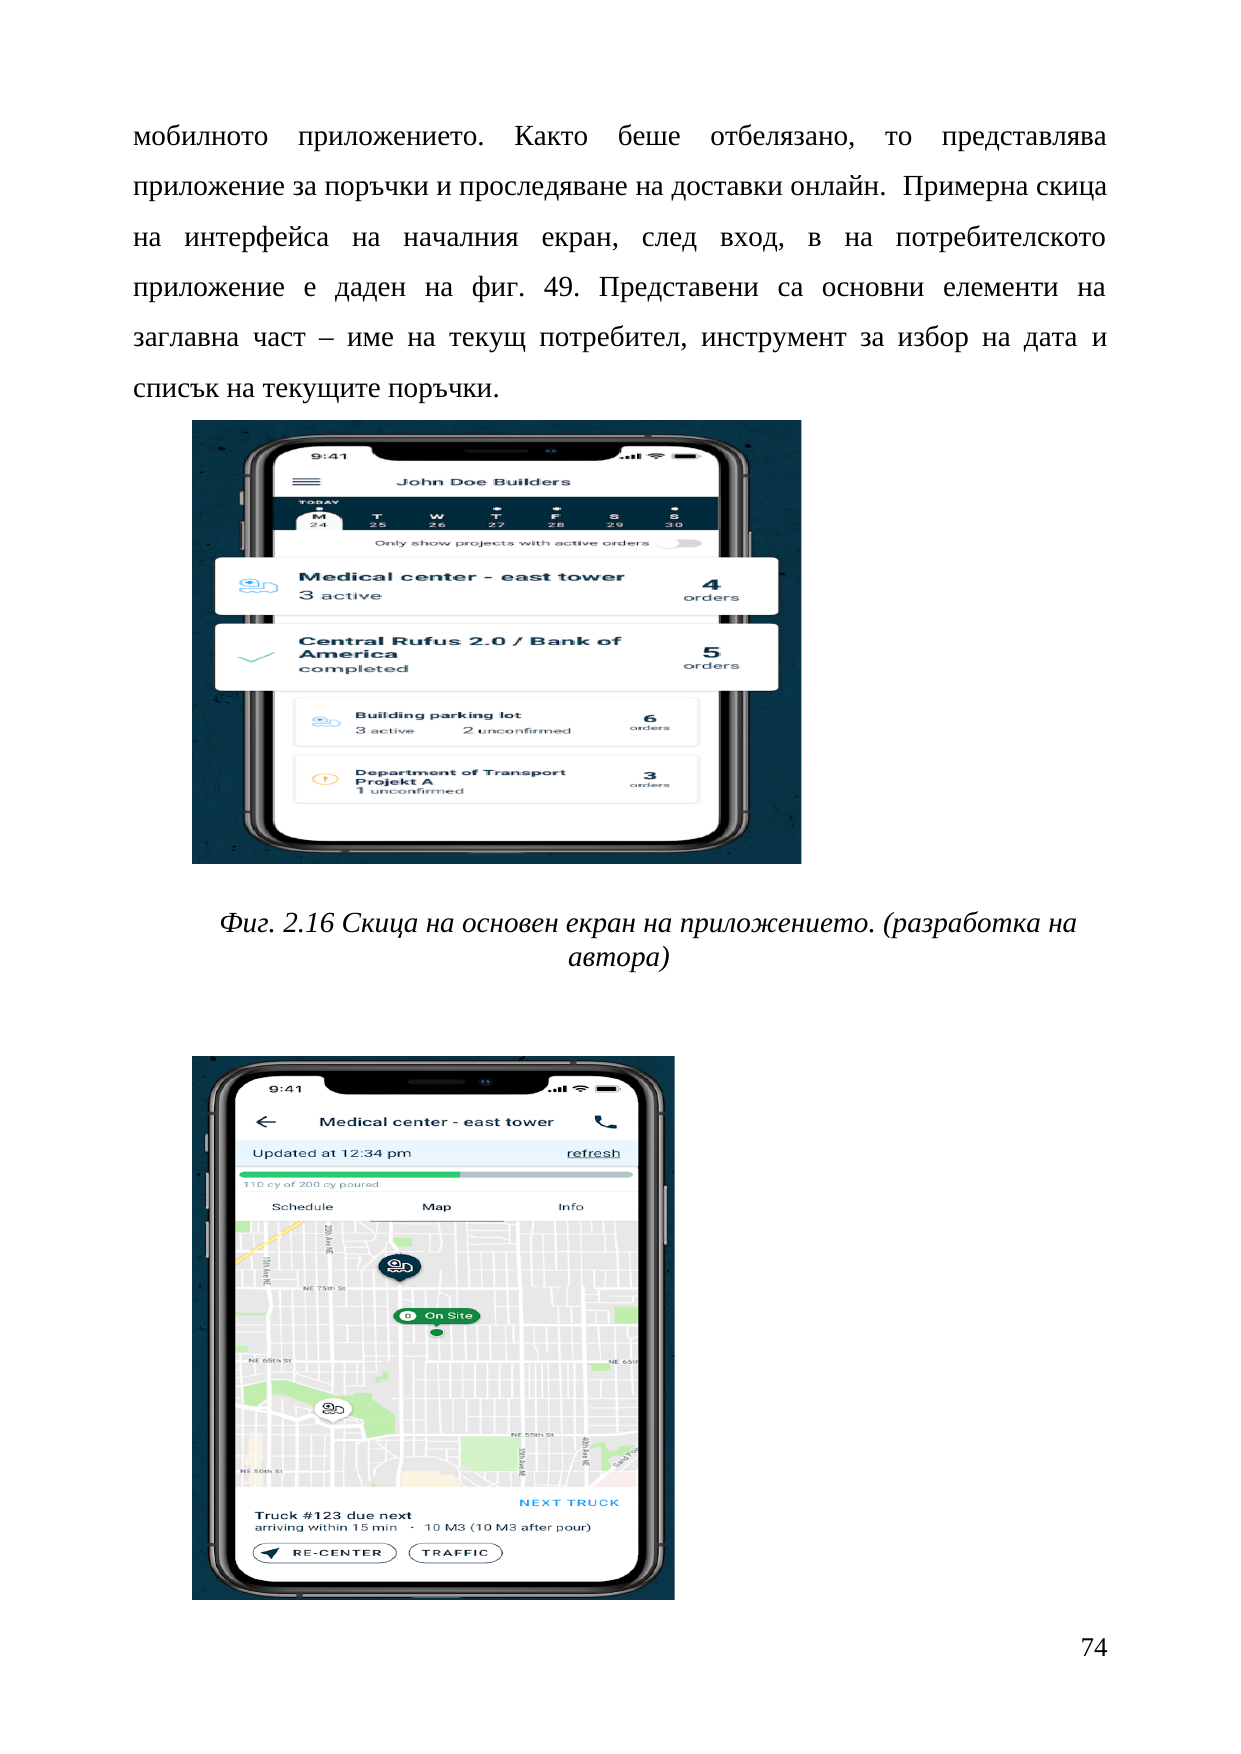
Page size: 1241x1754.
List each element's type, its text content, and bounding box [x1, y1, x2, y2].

picture [192, 1056, 675, 1600]
picture [192, 420, 802, 864]
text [133, 118, 1107, 403]
title Фиг. 2.16 Скица на основен екран на приложението. (разработка на автора) [133, 906, 1107, 973]
